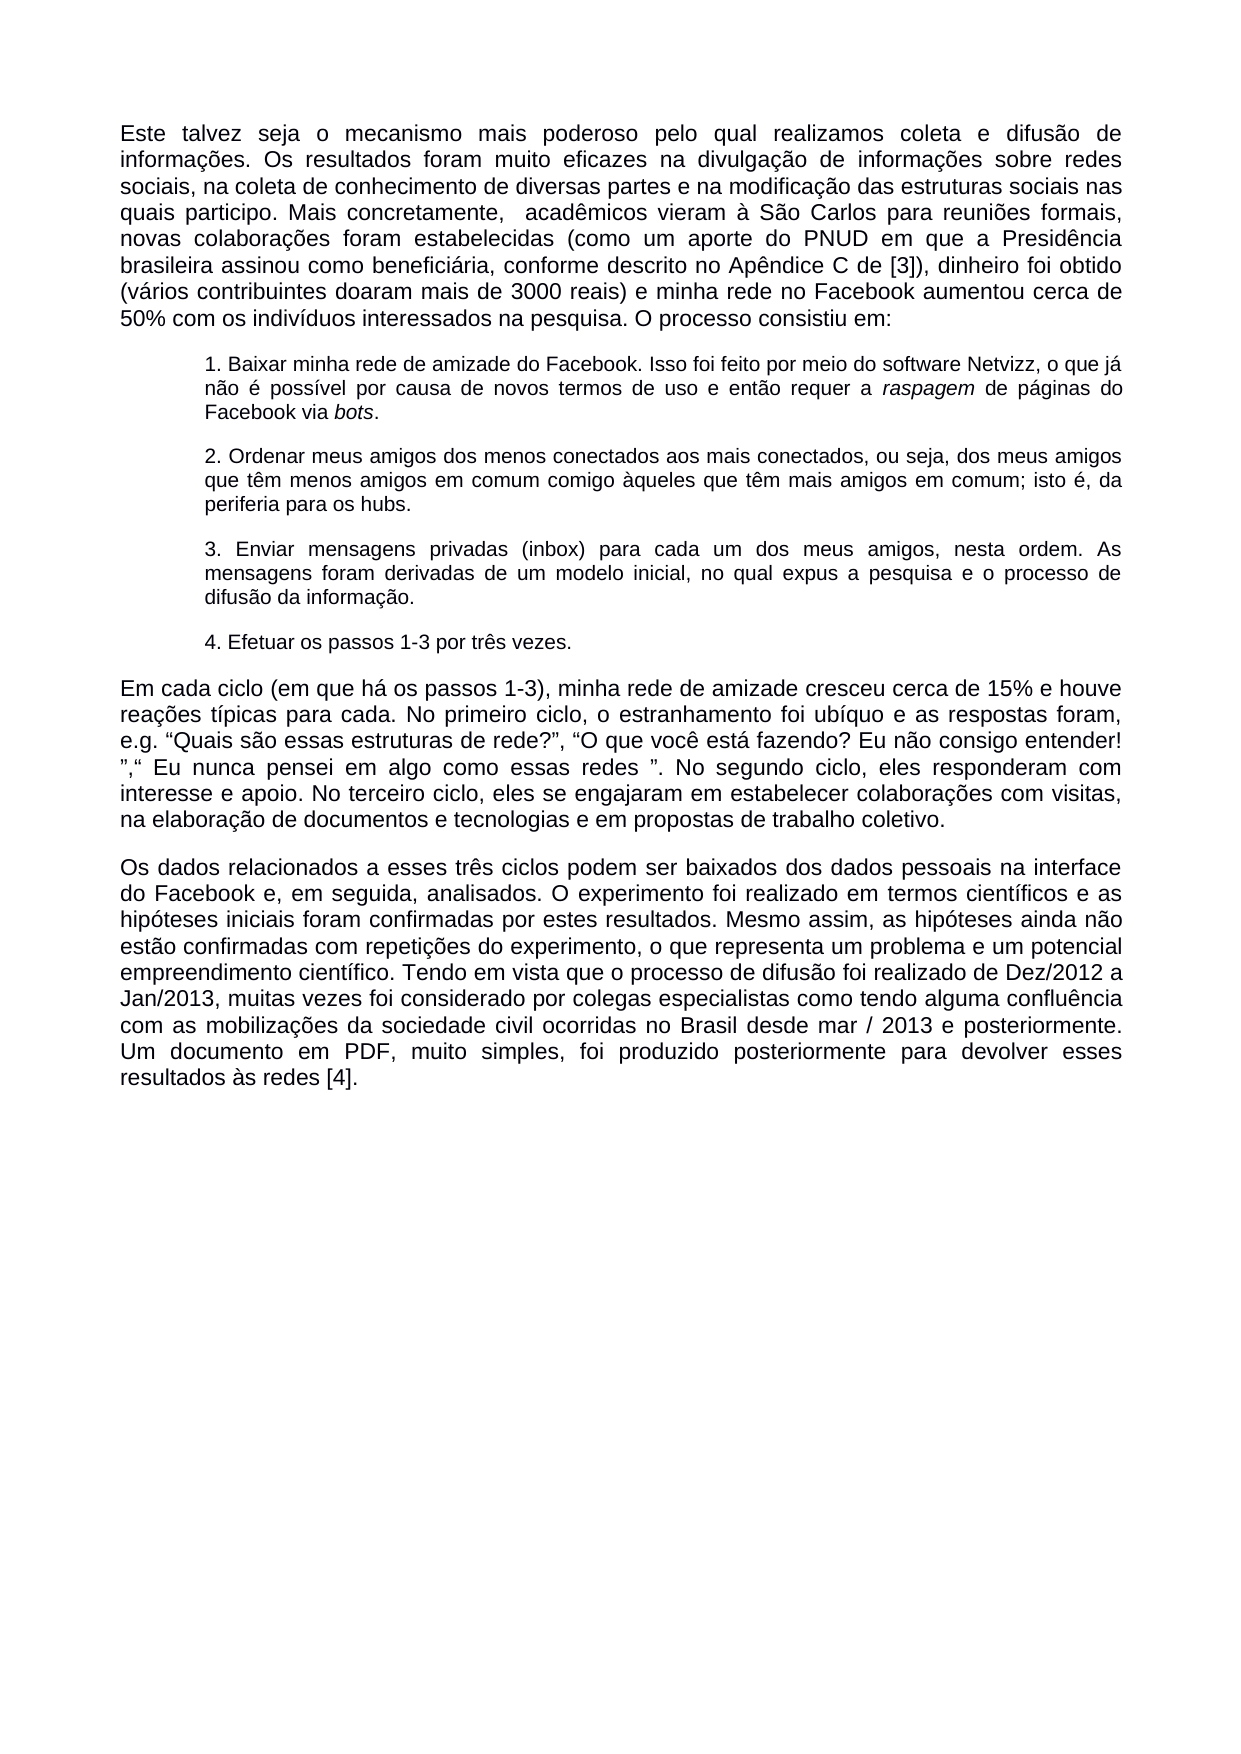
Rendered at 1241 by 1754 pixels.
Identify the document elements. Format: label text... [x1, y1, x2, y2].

text 3. Enviar mensagens privadas (inbox) para cada um dos meus amigos, nesta ordem. As mensagens foram derivadas de um modelo inicial, no qual expus a pesquisa e o processo de difusão da informação. [204, 537, 1123, 609]
text 4. Efetuar os passos 1-3 por três vezes. [204, 630, 1123, 654]
text Em cada ciclo (em que há os passos 1-3), minha rede de amizade cresceu cerca de 15% e houve reações típicas para cada. No primeiro ciclo, o estranhamento foi ubíquo e as respostas foram, e.g. “Quais são essas estruturas de rede?”, “O que você está fazendo? Eu não consigo entender! ”,“ Eu nunca pensei em algo como essas redes ”. No segundo ciclo, eles responderam com interesse e apoio. No terceiro ciclo, eles se engajaram em estabelecer colaborações com visitas, na elaboração de documentos e tecnologias e em propostas de trabalho coletivo. [120, 674, 1123, 833]
text 2. Ordenar meus amigos dos menos conectados aos mais conectados, ou seja, dos meus amigos que têm menos amigos em comum comigo àqueles que têm mais amigos em comum; isto é, da periferia para os hubs. [204, 444, 1123, 516]
text 1. Baixar minha rede de amizade do Facebook. Isso foi feito por meio do software Netvizz, o que já não é possível por causa de novos termos de uso e então requer a raspagem de páginas do Facebook via bots. [204, 352, 1123, 423]
text Os dados relacionados a esses três ciclos podem ser baixados dos dados pessoais na interface do Facebook e, em seguida, analisados. O experimento foi realizado em termos científicos e as hipóteses iniciais foram confirmadas por estes resultados. Mesmo assim, as hipóteses ainda não estão confirmadas com repetições do experimento, o que representa um problema e um potencial empreendimento científico. Tendo em vista que o processo de difusão foi realizado de Dez/2012 a Jan/2013, muitas vezes foi considerado por colegas especialistas como tendo alguma confluência com as mobilizações da sociedade civil ocorridas no Brasil desde mar / 2013 e posteriormente. Um documento em PDF, muito simples, foi produzido posteriormente para devolver esses resultados às redes [4]. [120, 853, 1123, 1091]
text Este talvez seja o mecanismo mais poderoso pelo qual realizamos coleta e difusão de informações. Os resultados foram muito eficazes na divulgação de informações sobre redes sociais, na coleta de conhecimento de diversas partes e na modificação das estruturas sociais nas quais participo. Mais concretamente, acadêmicos vieram à São Carlos para reuniões formais, novas colaborações foram estabelecidas (como um aporte do PNUD em que a Presidência brasileira assinou como beneficiária, conforme descrito no Apêndice C de [3]), dinheiro foi obtido (vários contribuintes doaram mais de 3000 reais) e minha rede no Facebook aumentou cerca de 50% com os indivíduos interessados na pesquisa. O processo consistiu em: [120, 120, 1123, 331]
